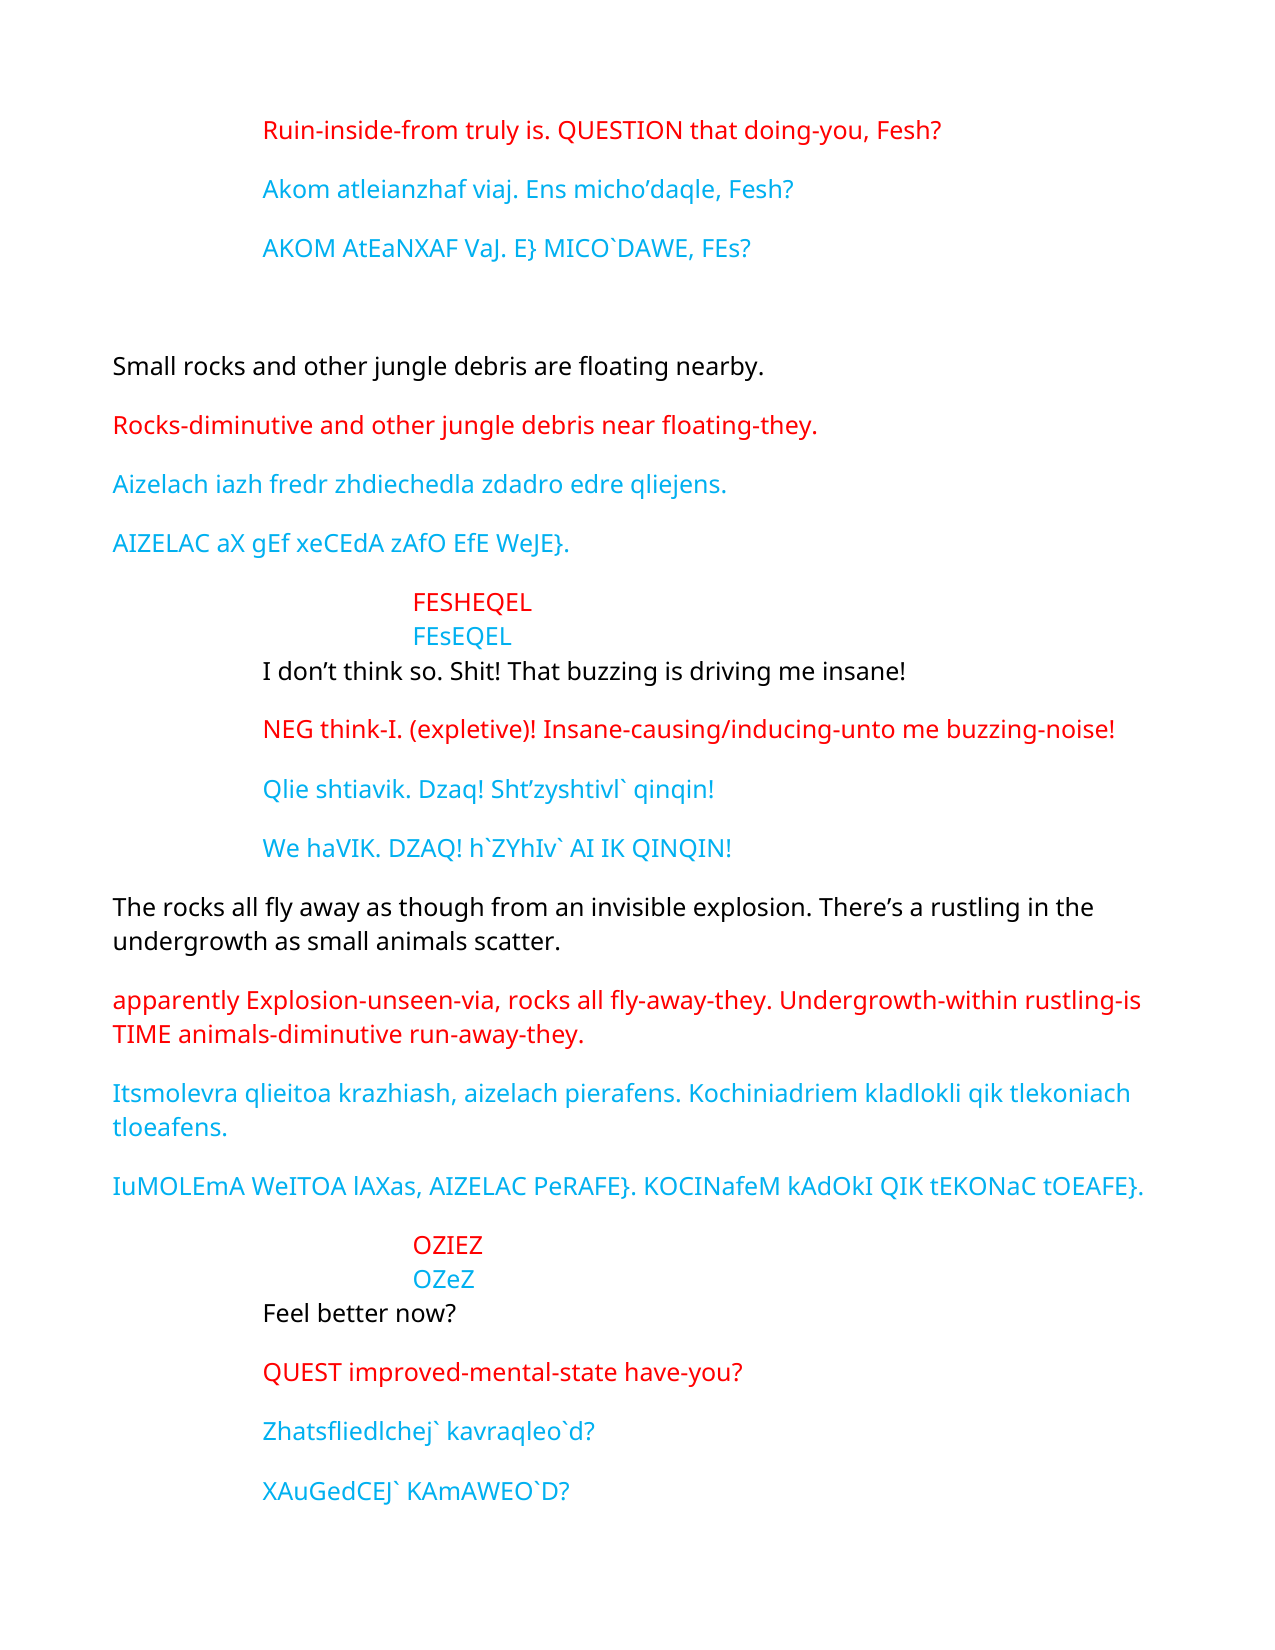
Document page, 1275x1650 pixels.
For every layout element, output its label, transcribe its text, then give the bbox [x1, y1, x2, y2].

text Small rocks and other jungle debris are floating nearby. [112, 349, 1162, 383]
text Rocks-diminutive and other jungle debris near floating-they. [112, 408, 1162, 442]
text AIZELAC aX gEf xeCEdA zAfO EfE WeJE}. [112, 526, 1162, 560]
text AKOM AtEaNXAF VaJ. E} MICO`DAWE, FEs? [262, 231, 1162, 265]
text OZIEZ [412, 1228, 1125, 1262]
text QUEST improved-mental-state have-you? [262, 1355, 1162, 1389]
text I don’t think so. Shit! That buzzing is driving me insane! [262, 653, 1162, 687]
text OZeZ [412, 1262, 930, 1296]
text Aizelach iazh fredr zhdiechedla zdadro edre qliejens. [112, 467, 1162, 501]
text NEG think-I. (expletive)! Insane-causing/inducing-unto me buzzing-noise! [262, 712, 1162, 746]
text The rocks all fly away as though from an invisible explosion. There’s a rustling in the undergrowth as small animals scatter. [112, 889, 1162, 957]
text IuMOLEmA WeITOA lAXas, AIZELAC PeRAFE}. KOCINafeM kAdOkI QIK tEKONaC tOEAFE}. [112, 1169, 1162, 1203]
text XAuGedCEJ` KAmAWEO`D? [262, 1473, 1162, 1507]
text Qlie shtiavik. Dzaq! Sht’zyshtivl` qinqin! [262, 771, 1162, 805]
text FESHEQEL [412, 585, 1125, 619]
text apparently Explosion-unseen-via, rocks all fly-away-they. Undergrowth-within rustling-is TIME animals-diminutive run-away-they. [112, 982, 1162, 1051]
text We haVIK. DZAQ! h`ZYhIv` AI IK QINQIN! [262, 830, 1162, 864]
text Itsmolevra qlieitoa krazhiash, aizelach pierafens. Kochiniadriem kladlokli qik tlekoniach tloeafens. [112, 1076, 1162, 1144]
text Ruin-inside-from truly is. QUESTION that doing-you, Fesh? [262, 112, 1162, 147]
text Feel better now? [262, 1296, 930, 1330]
text Zhatsfliedlchej` kavraqleo`d? [262, 1414, 1162, 1448]
text Akom atleianzhaf viaj. Ens micho’daqle, Fesh? [262, 172, 1162, 206]
text FEsEQEL [412, 619, 930, 653]
